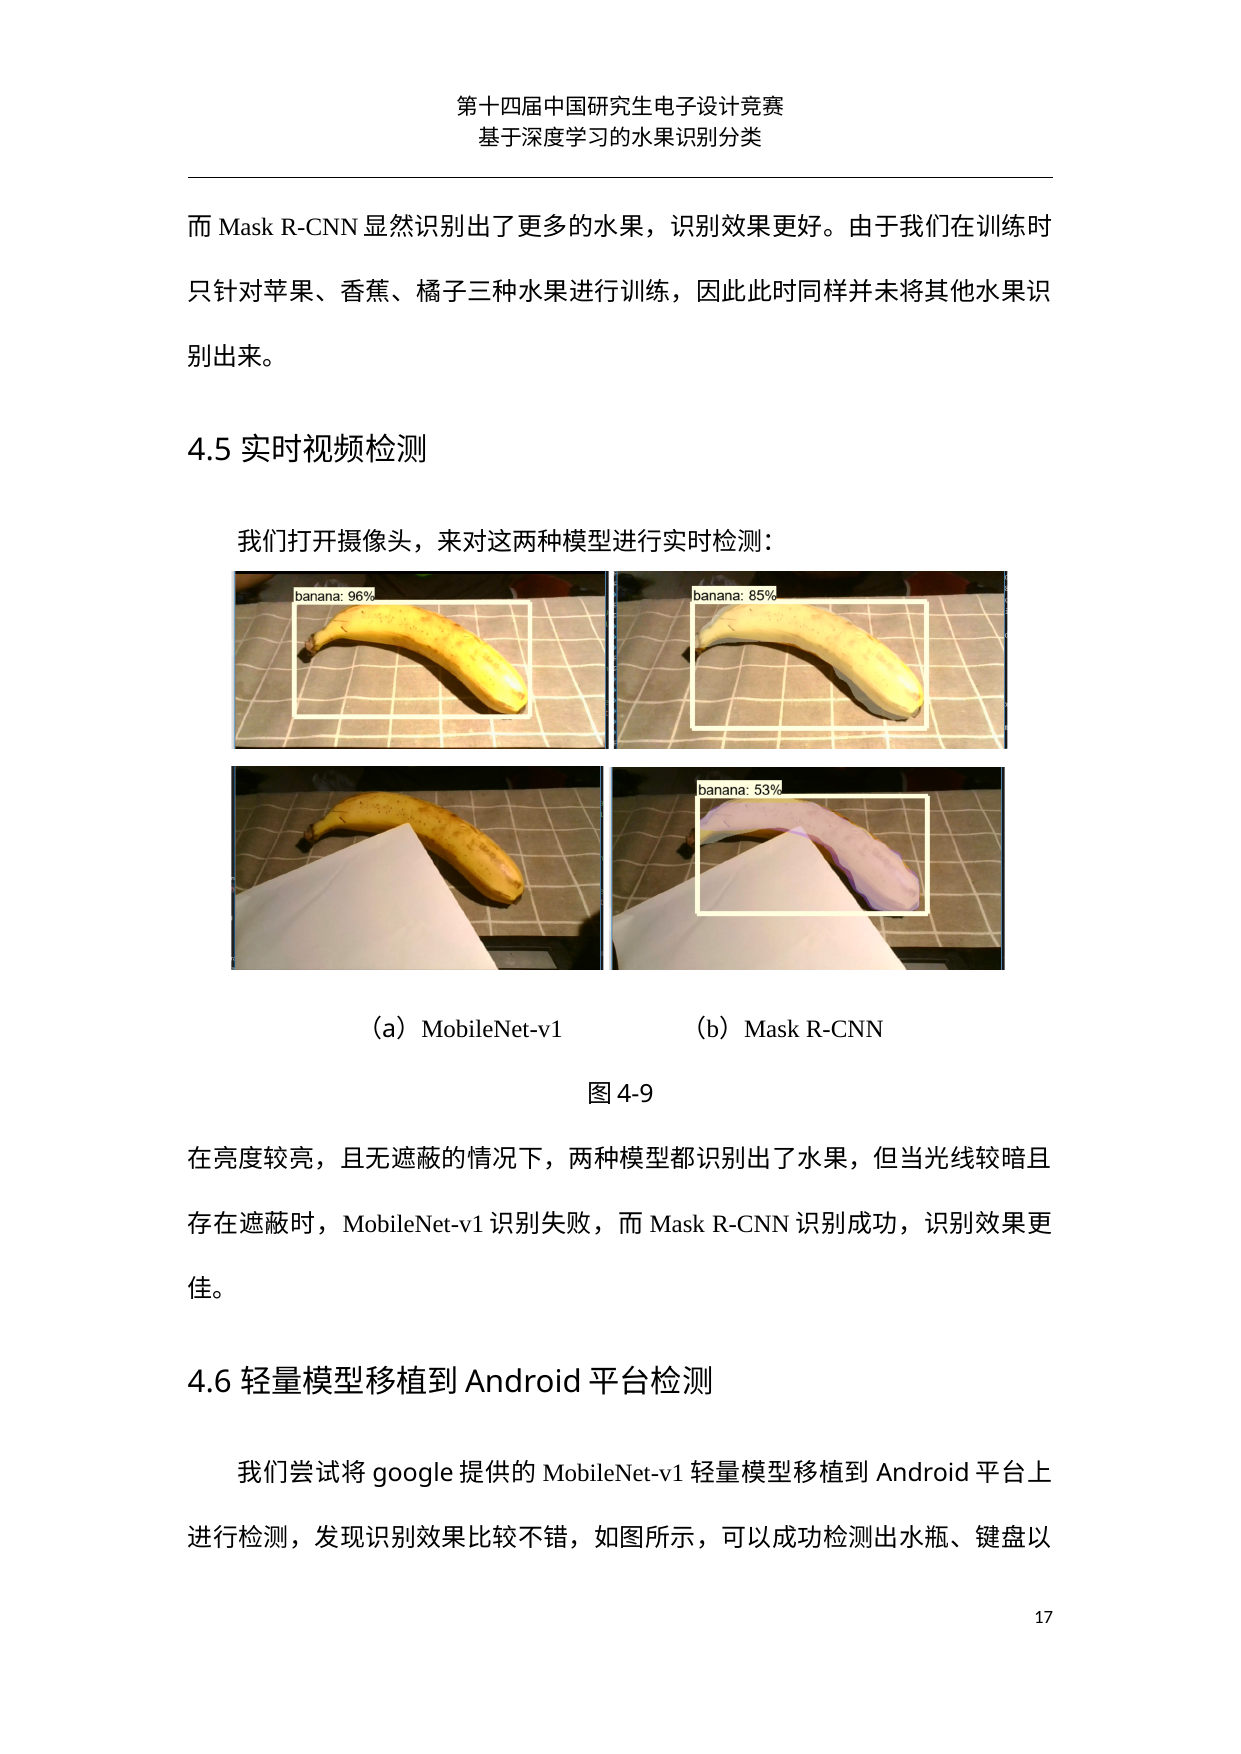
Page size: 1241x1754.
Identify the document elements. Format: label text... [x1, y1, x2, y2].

text 图4-9 [187, 1059, 1053, 1124]
subtitle 4.6 轻量模型移植到Android平台检测 [187, 1346, 1053, 1411]
subtitle 4.5 实时视频检测 [187, 414, 1053, 479]
picture [608, 767, 1005, 970]
picture [613, 571, 1008, 749]
text 在亮度较亮，且无遮蔽的情况下，两种模型都识别出了水果，但当光线较暗且存在遮蔽时，MobileNet-v1识别失败，而Mask R-CNN识别成功，识别效果更佳。 [187, 1124, 1053, 1319]
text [187, 192, 1053, 387]
text （a）MobileNet-v1 （b）Mask R-CNN [187, 994, 1053, 1059]
picture [231, 571, 609, 749]
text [187, 1438, 1053, 1568]
picture [231, 766, 604, 970]
text 我们打开摄像头，来对这两种模型进行实时检测： [187, 507, 1053, 572]
